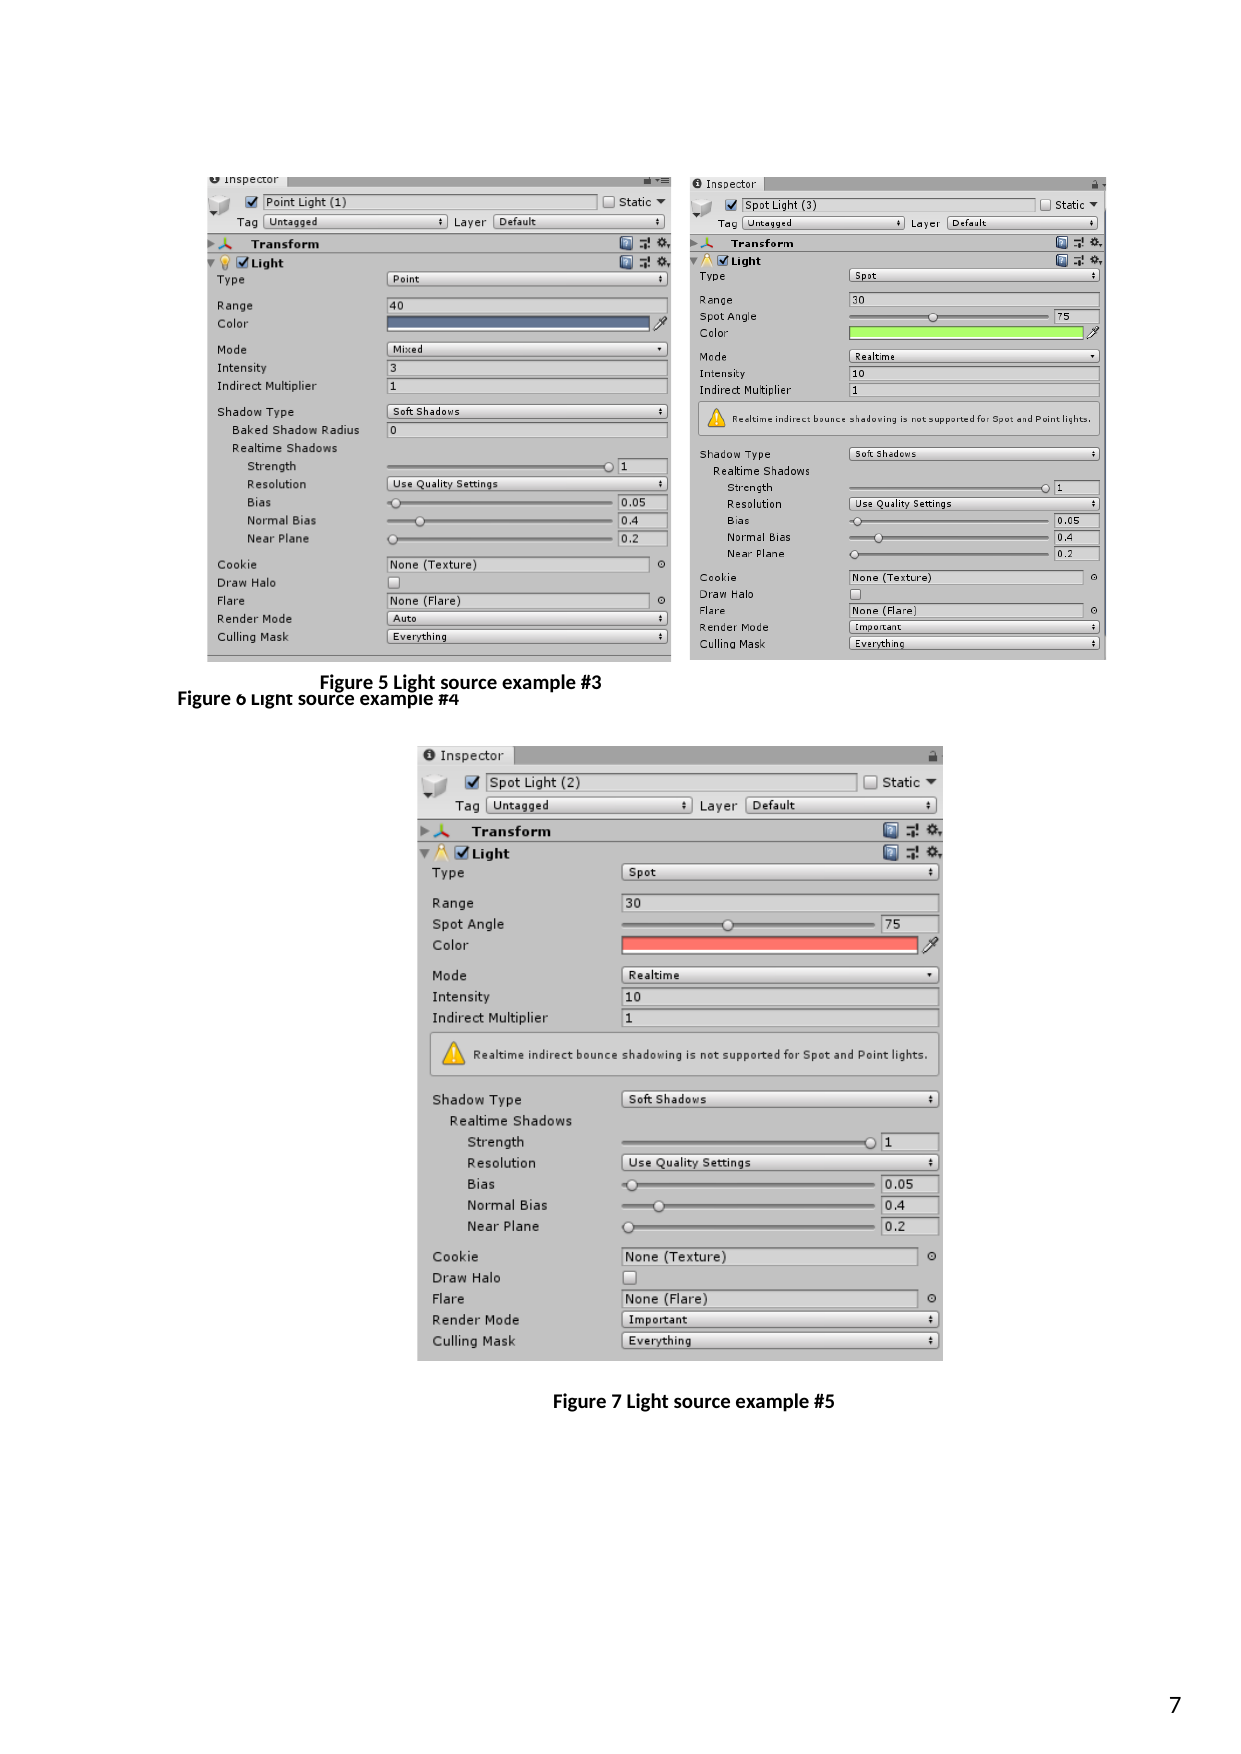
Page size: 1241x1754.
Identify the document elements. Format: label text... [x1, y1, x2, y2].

text Figure 6 Light source example #4 [177, 685, 1181, 710]
picture [689, 177, 1107, 660]
picture [417, 746, 943, 1361]
picture [207, 177, 672, 662]
